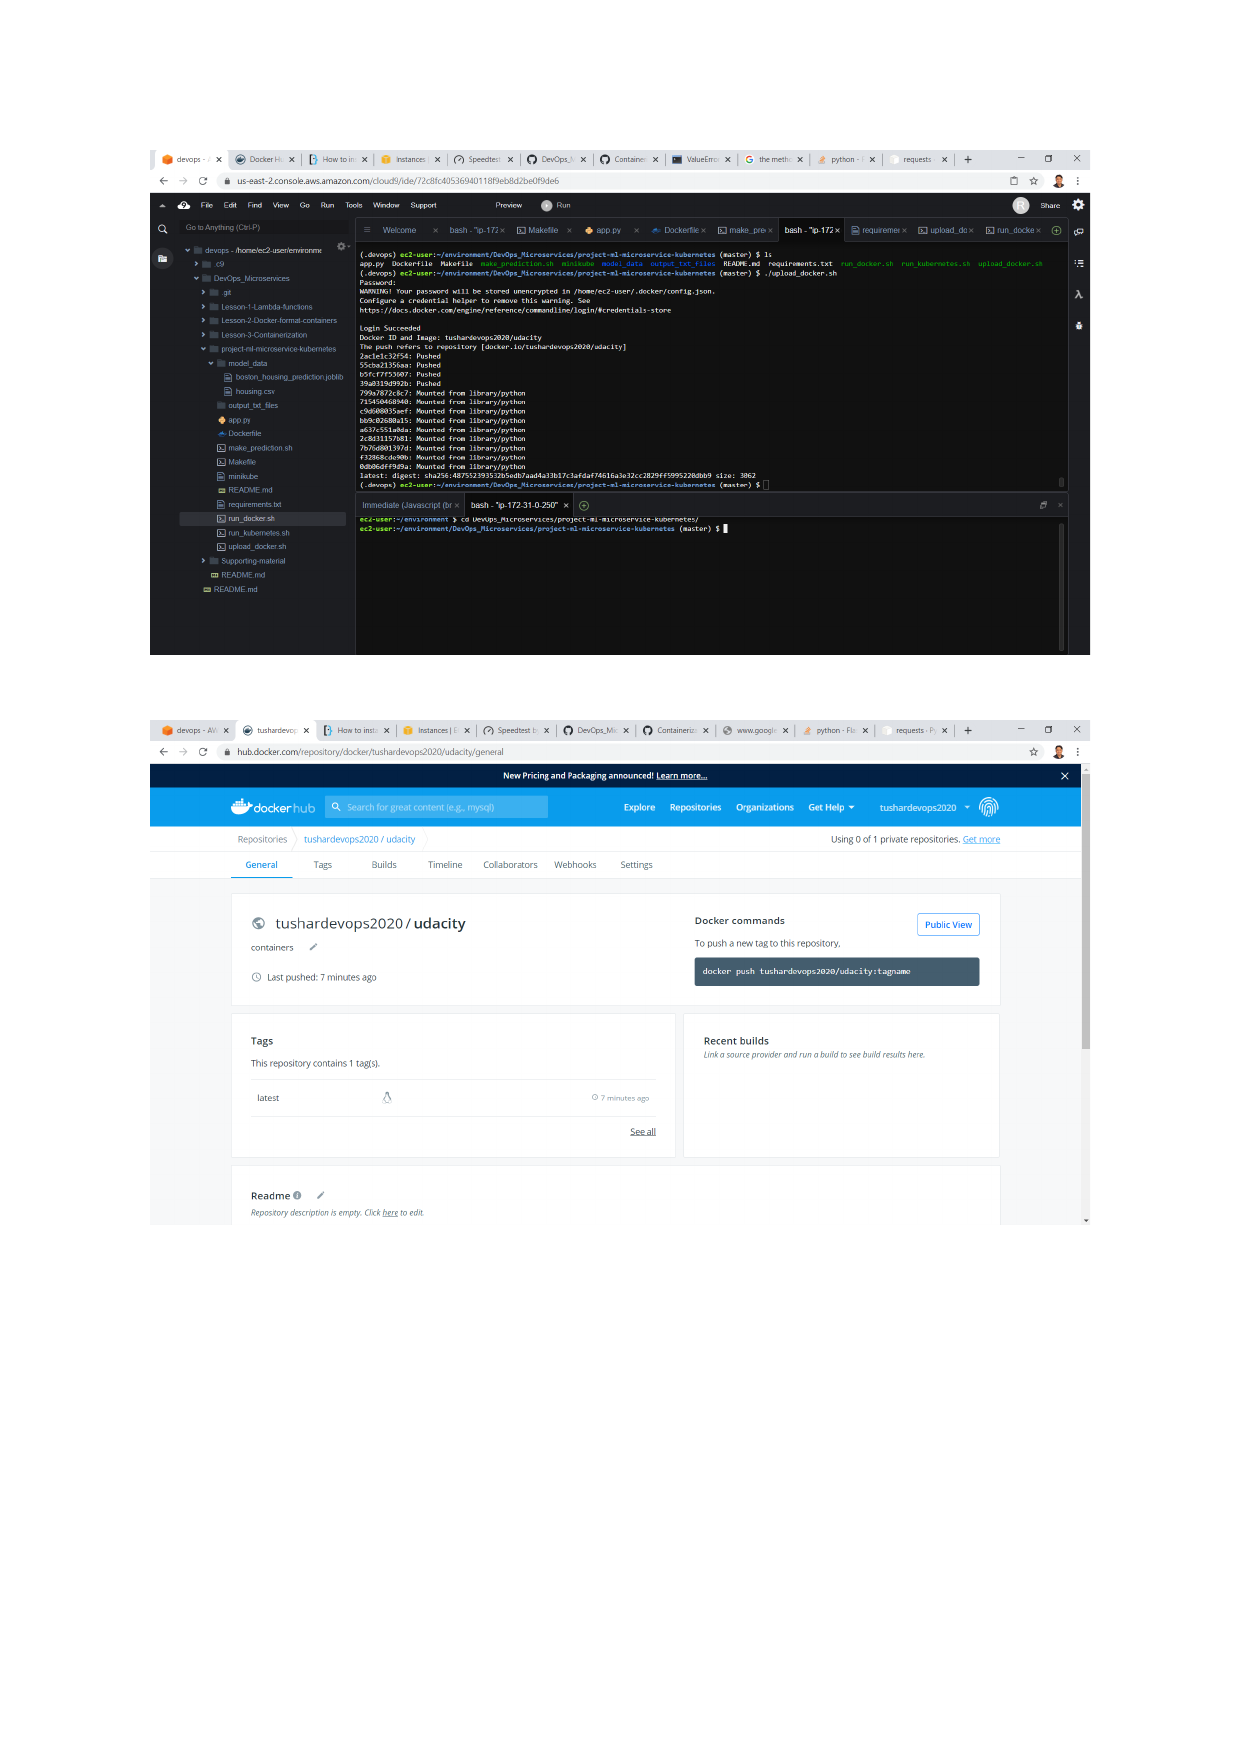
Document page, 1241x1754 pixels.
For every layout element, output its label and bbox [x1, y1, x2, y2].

picture [150, 720, 1091, 1225]
picture [150, 150, 1091, 655]
